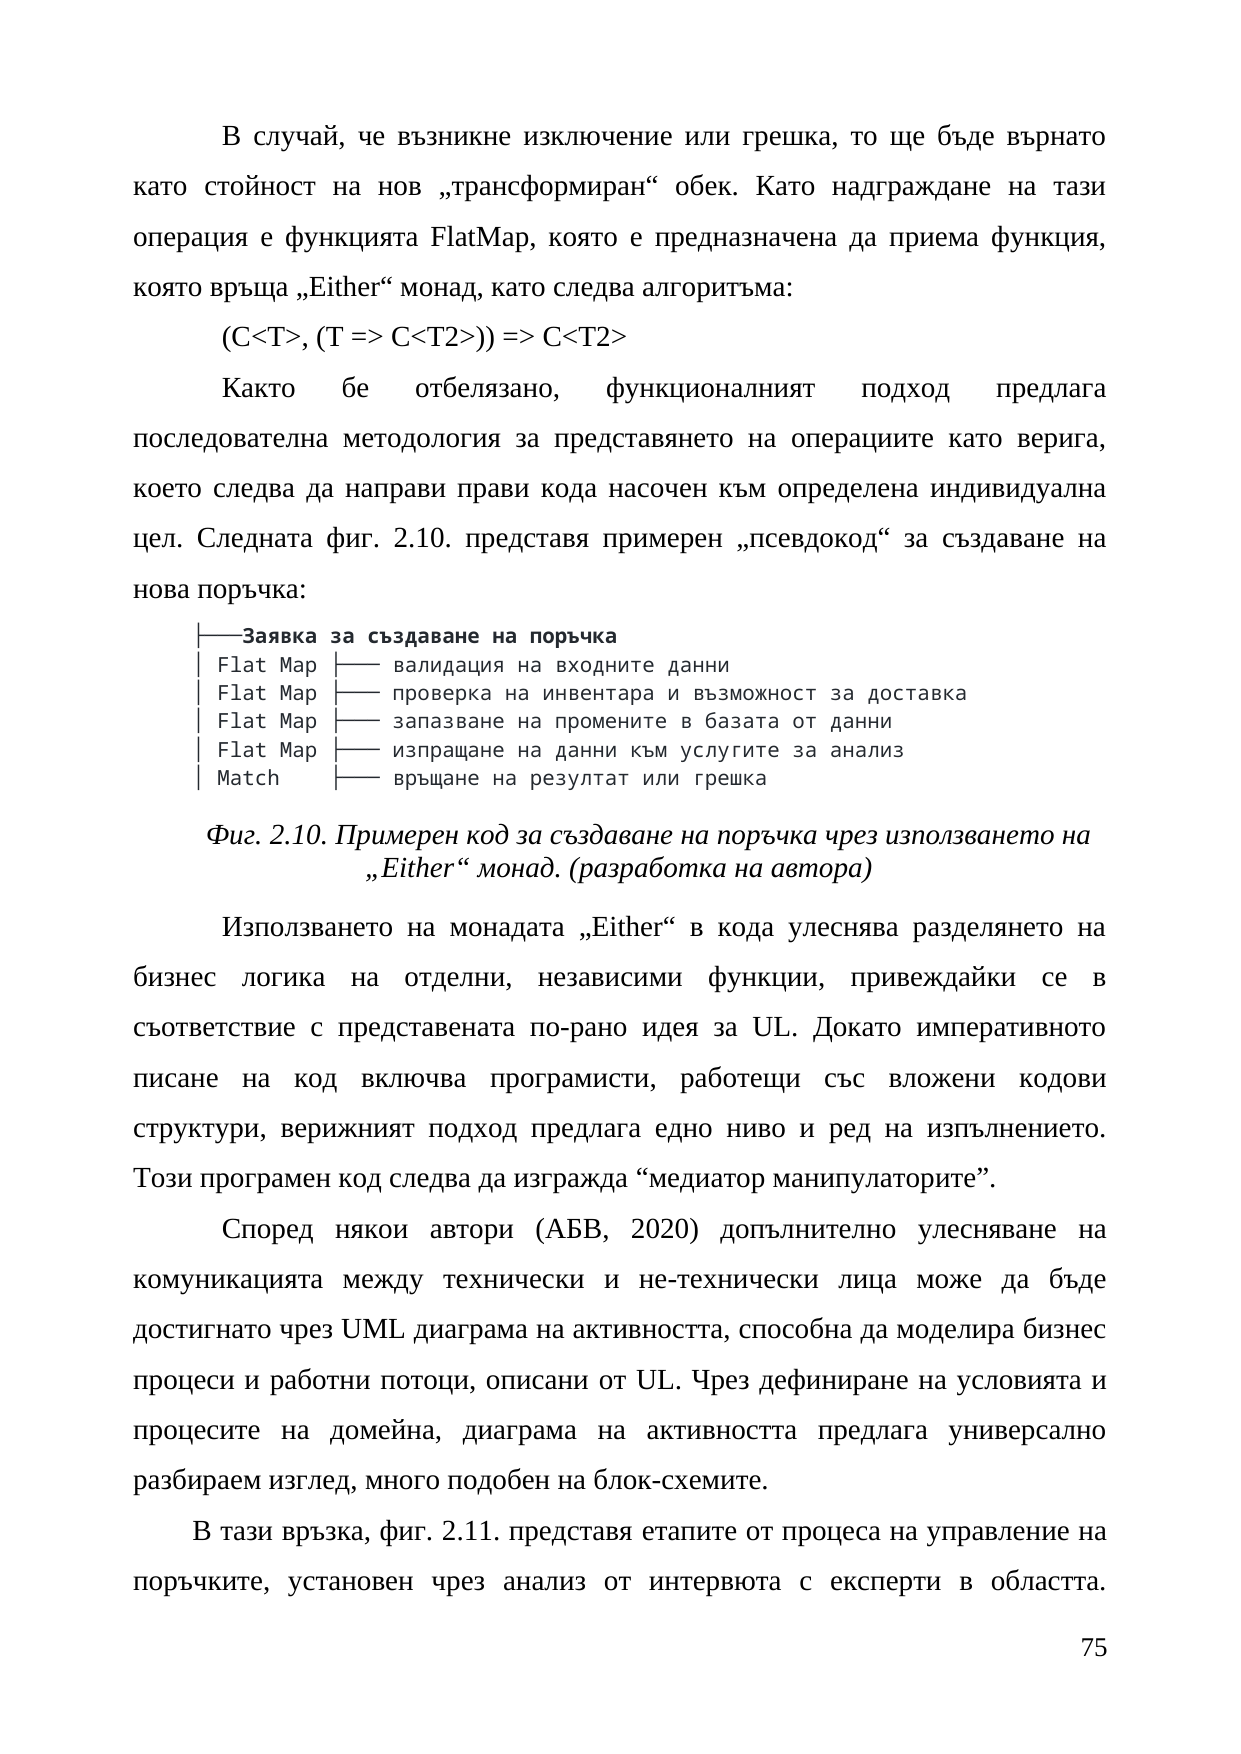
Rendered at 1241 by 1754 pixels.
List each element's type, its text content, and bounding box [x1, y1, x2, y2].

title Фиг. 2.10. Примерен код за създаване на поръчка чрез използването на „Either“ монад. (разработка на автора) [133, 817, 1107, 884]
text │ Flat Map ├─── проверка на инвентара и възможност за доставка [133, 678, 1107, 707]
text ├───Заявка за създаване на поръчка [133, 621, 1107, 650]
text В случай, че възникне изключение или грешка, то ще бъде върнато като стойност на нов „трансформиран“ обек. Като надграждане на тази операция е функцията FlatMap, която е предназначена да приема функция, която връща „Either“ монад, като следва алгоритъма: [133, 118, 1107, 303]
text Използването на монадата „Either“ в кода улеснява разделянето на бизнес логика на отделни, независими функции, привеждайки се в съответствие с представената по-рано идея за UL. Докато императивното писане на код включва програмисти, работещи със вложени кодови структури, верижният подход предлага едно ниво и ред на изпълнението. Този програмен код следва да изгражда “медиатор манипулаторите”. [133, 909, 1107, 1194]
text Както бе отбелязано, функционалният подход предлага последователна методология за представянето на операциите като верига, което следва да направи прави кода насочен към определена индивидуална цел. Следната фиг. 2.10. представя примерен „псевдокод“ за създаване на нова поръчка: [133, 370, 1107, 604]
text │ Match ├─── връщане на резултат или грешка [133, 763, 1107, 792]
text Според някои автори (АБВ, 2020) допълнително улесняване на комуникацията между технически и не-технически лица може да бъде достигнато чрез UML диаграма на активността, способна да моделира бизнес процеси и работни потоци, описани от UL. Чрез дефиниране на условията и процесите на домейна, диаграма на активността предлага универсално разбираем изглед, много подобен на блок-схемите. [133, 1211, 1107, 1496]
text │ Flat Map ├─── валидация на входните данни [133, 650, 1107, 678]
text (C<T>, (T => C<T2>)) => C<T2> [133, 319, 1107, 353]
text │ Flat Map ├─── запазване на промените в базата от данни [133, 707, 1107, 735]
text │ Flat Map ├─── изпращане на данни към услугите за анализ [133, 735, 1107, 763]
text В тази връзка, фиг. 2.11. представя етапите от процеса на управление на поръчките, установен чрез анализ от интервюта с експерти в областта. [133, 1513, 1107, 1597]
